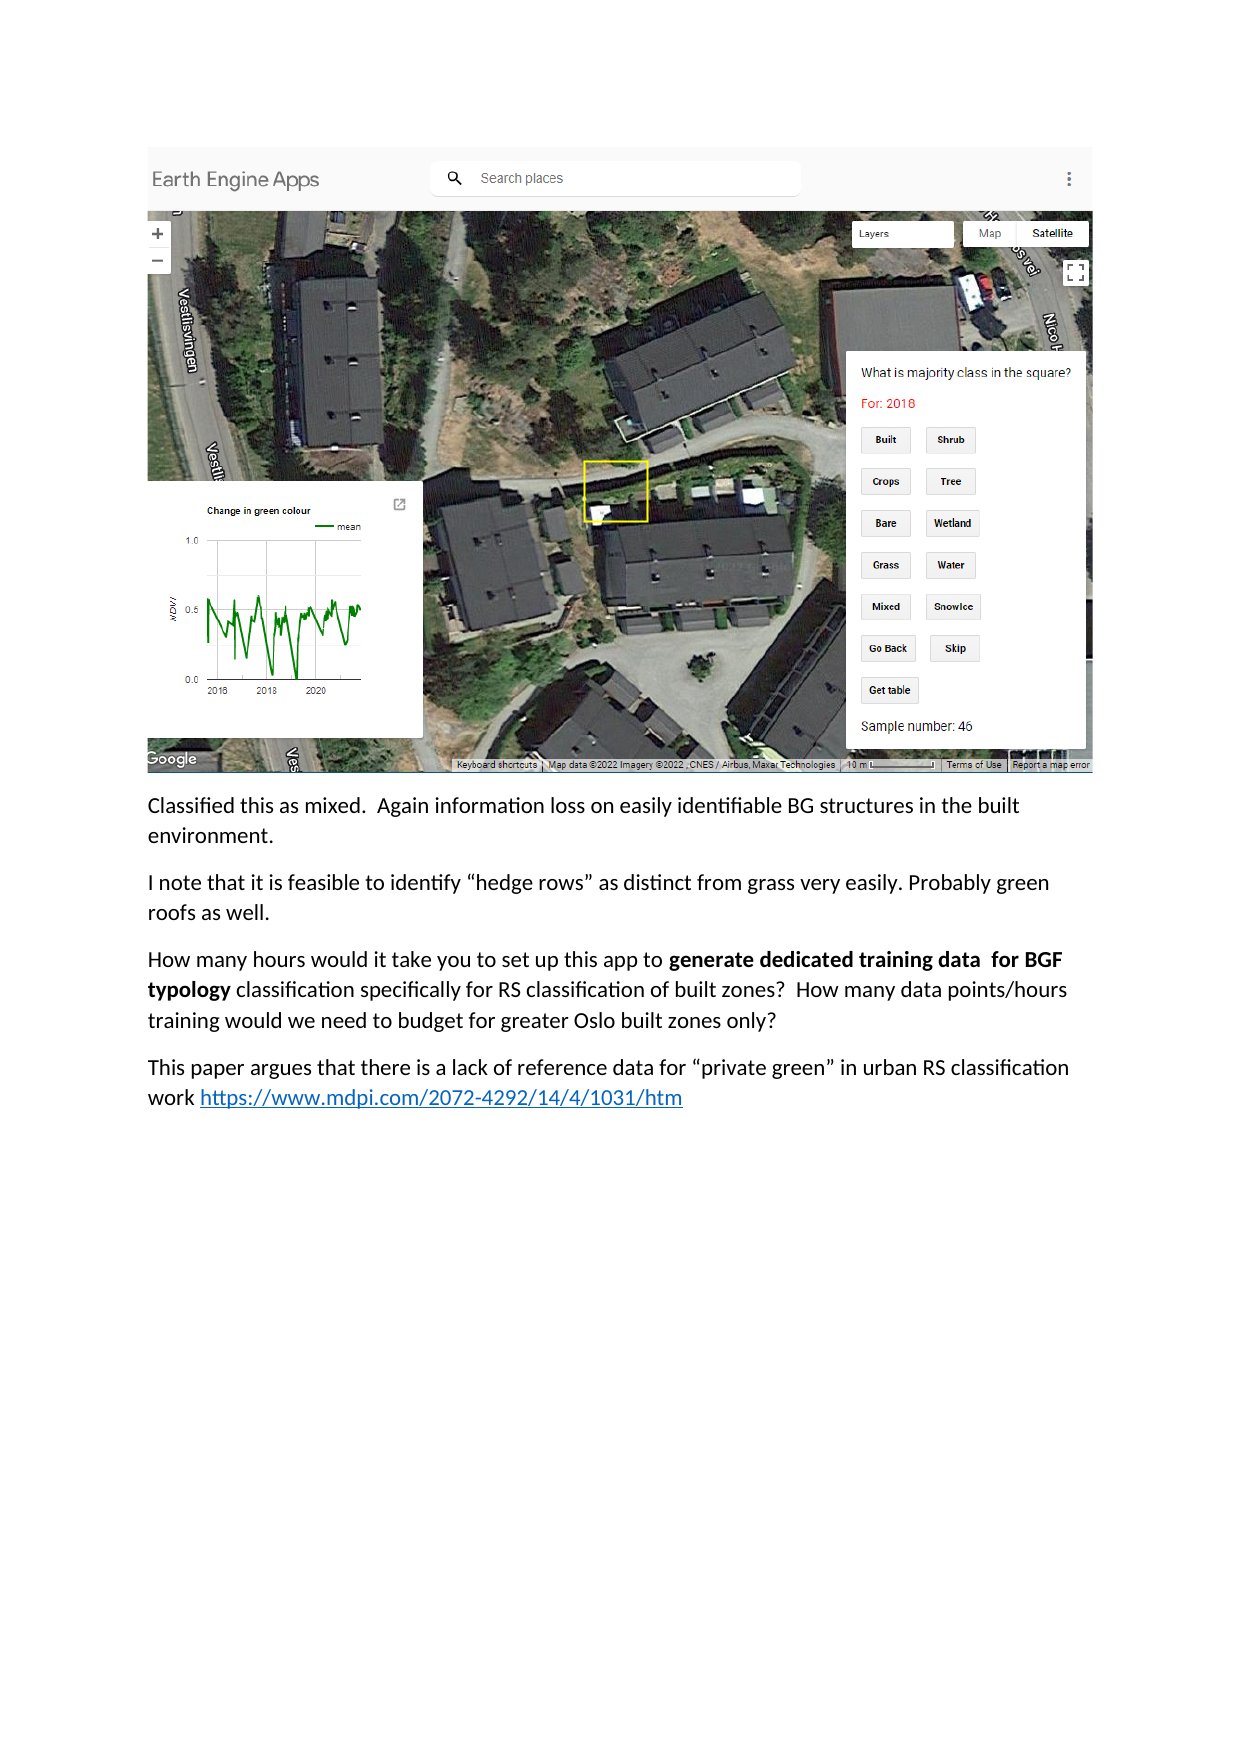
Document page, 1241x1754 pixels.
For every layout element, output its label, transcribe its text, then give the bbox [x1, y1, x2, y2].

picture [147, 147, 1093, 773]
text Classified this as mixed. Again information loss on easily identifiable BG structures in the built environment. [148, 791, 1093, 849]
text How many hours would it take you to set up this app to generate dedicated training data for BGF typology classification specifically for RS classification of built zones? How many data points/hours training would we need to budget for greater Oslo built zones only? [148, 945, 1093, 1034]
text This paper argues that there is a lack of reference data for “private green” in urban RS classification work https://www.mdpi.com/2072-4292/14/4/1031/htm [148, 1053, 1093, 1111]
text I note that it is feasible to identify “hedge rows” as distinct from grass very easily. Probably green roofs as well. [148, 868, 1093, 926]
